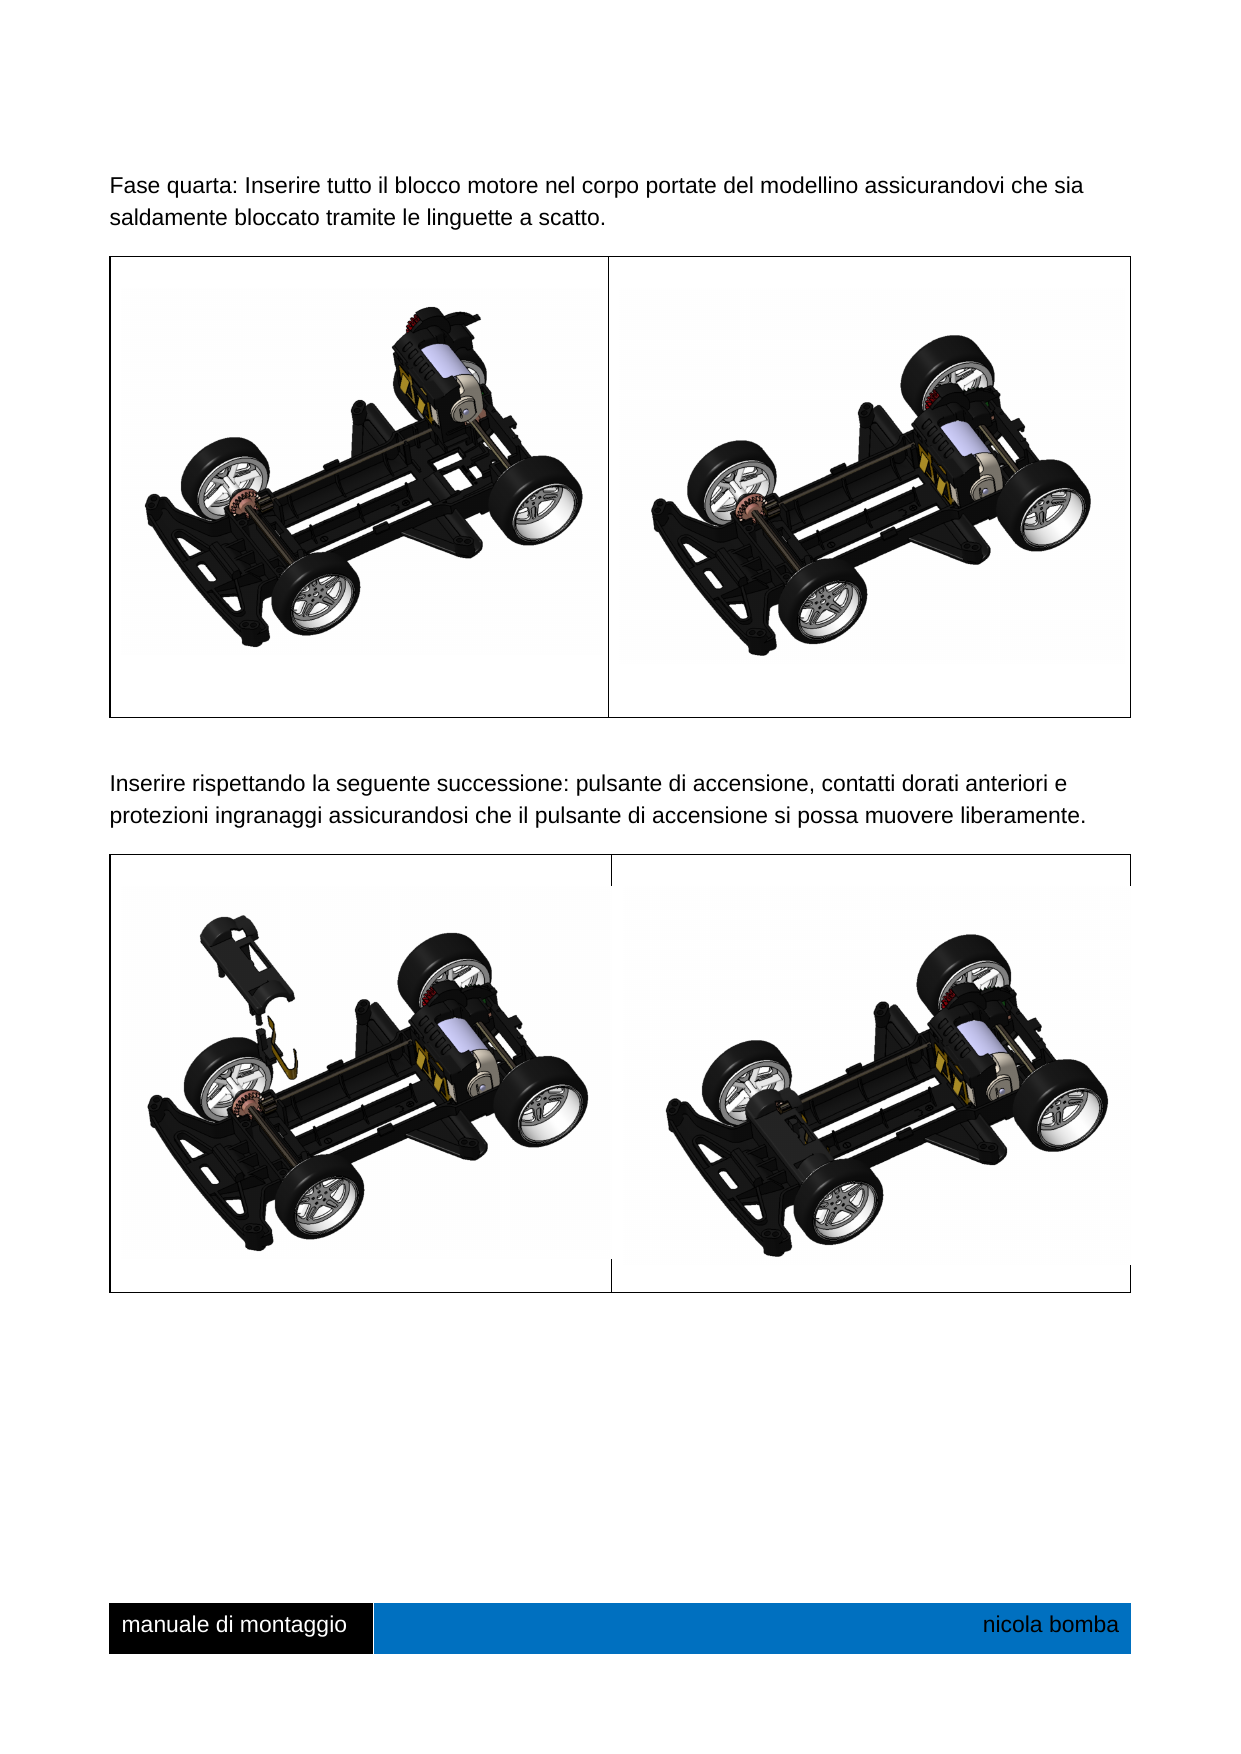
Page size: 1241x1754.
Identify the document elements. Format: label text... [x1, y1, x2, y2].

table_header [111, 257, 608, 717]
table_header [612, 855, 1130, 1292]
picture [623, 886, 1131, 1265]
picture [121, 886, 612, 1259]
table_header [609, 257, 1130, 717]
picture [619, 288, 1125, 664]
picture [121, 288, 603, 655]
text Fase quarta: Inserire tutto il blocco motore nel corpo portate del modellino assicurandovi che sia saldamente bloccato tramite le linguette a scatto. [109, 172, 1131, 230]
table_header [111, 855, 611, 1292]
text Inserire rispettando la seguente successione: pulsante di accensione, contatti dorati anteriori e protezioni ingranaggi assicurandosi che il pulsante di accensione si possa muovere liberamente. [109, 770, 1131, 828]
